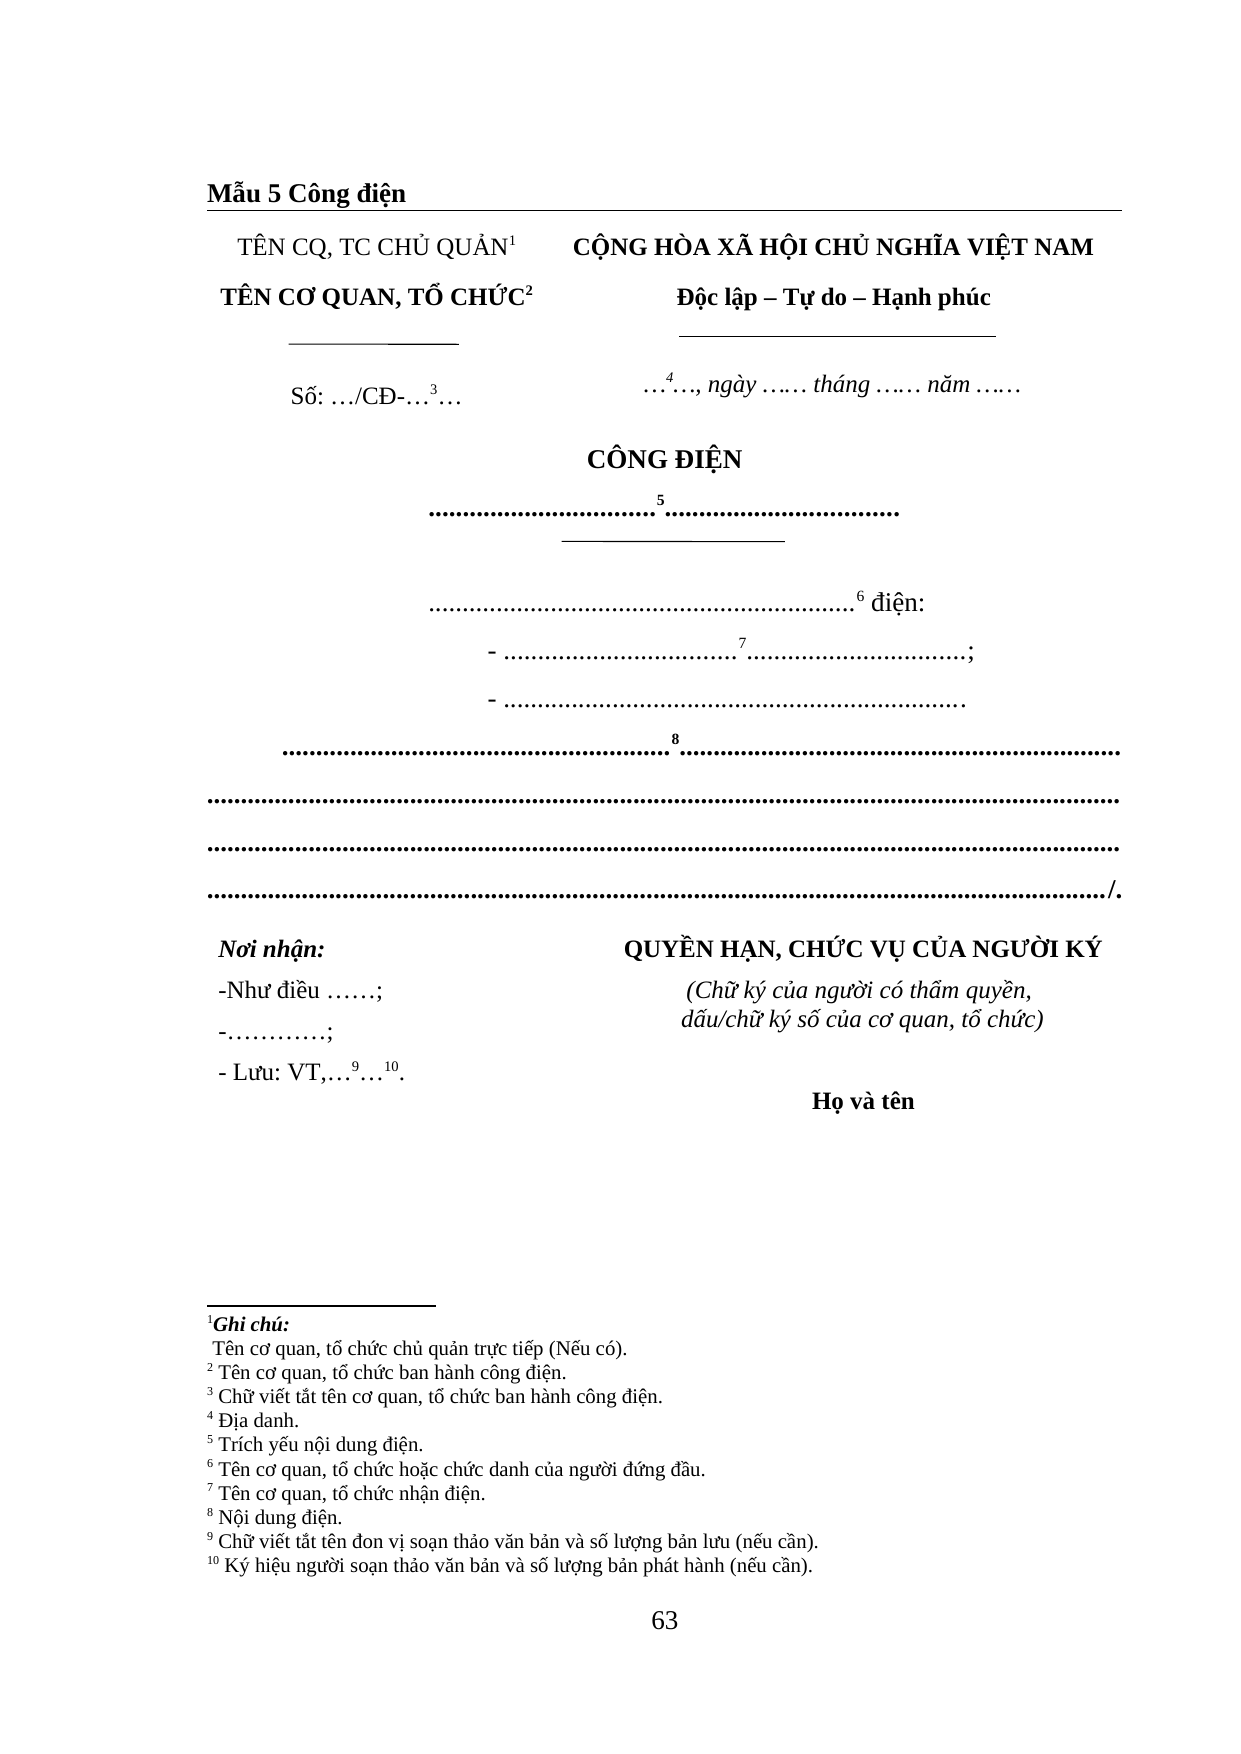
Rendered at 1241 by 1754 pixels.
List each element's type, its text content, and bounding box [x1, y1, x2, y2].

text - . [207, 682, 1122, 713]
table_header QUYỀN HẠN, CHỨC VỤ CỦA NGƯỜI KÝ (Chữ ký của người có thẩm quyền, dấu/chữ ký số của cơ quan, tổ chức) Họ và tên [605, 921, 1121, 1115]
table_header Nơi nhận: -Như điều ……; -…………; - Lưu: VT,……. [207, 921, 605, 1115]
text - ; [207, 634, 1122, 666]
text điện: [207, 587, 1122, 618]
text CÔNG ĐIỆN [207, 443, 1122, 474]
table_header TÊN CQ, TC CHỦ QUẢN TÊN CƠ QUAN, TỔ CHỨC Số: …/CĐ-…… [207, 232, 546, 431]
table_header CỘNG HÒA XÃ HỘI CHỦ NGHĨA VIỆT NAM Độc lập – Tự do – Hạnh phúc ……, ngày …… tháng …… năm …… [546, 232, 1121, 431]
text /. [207, 873, 1122, 904]
